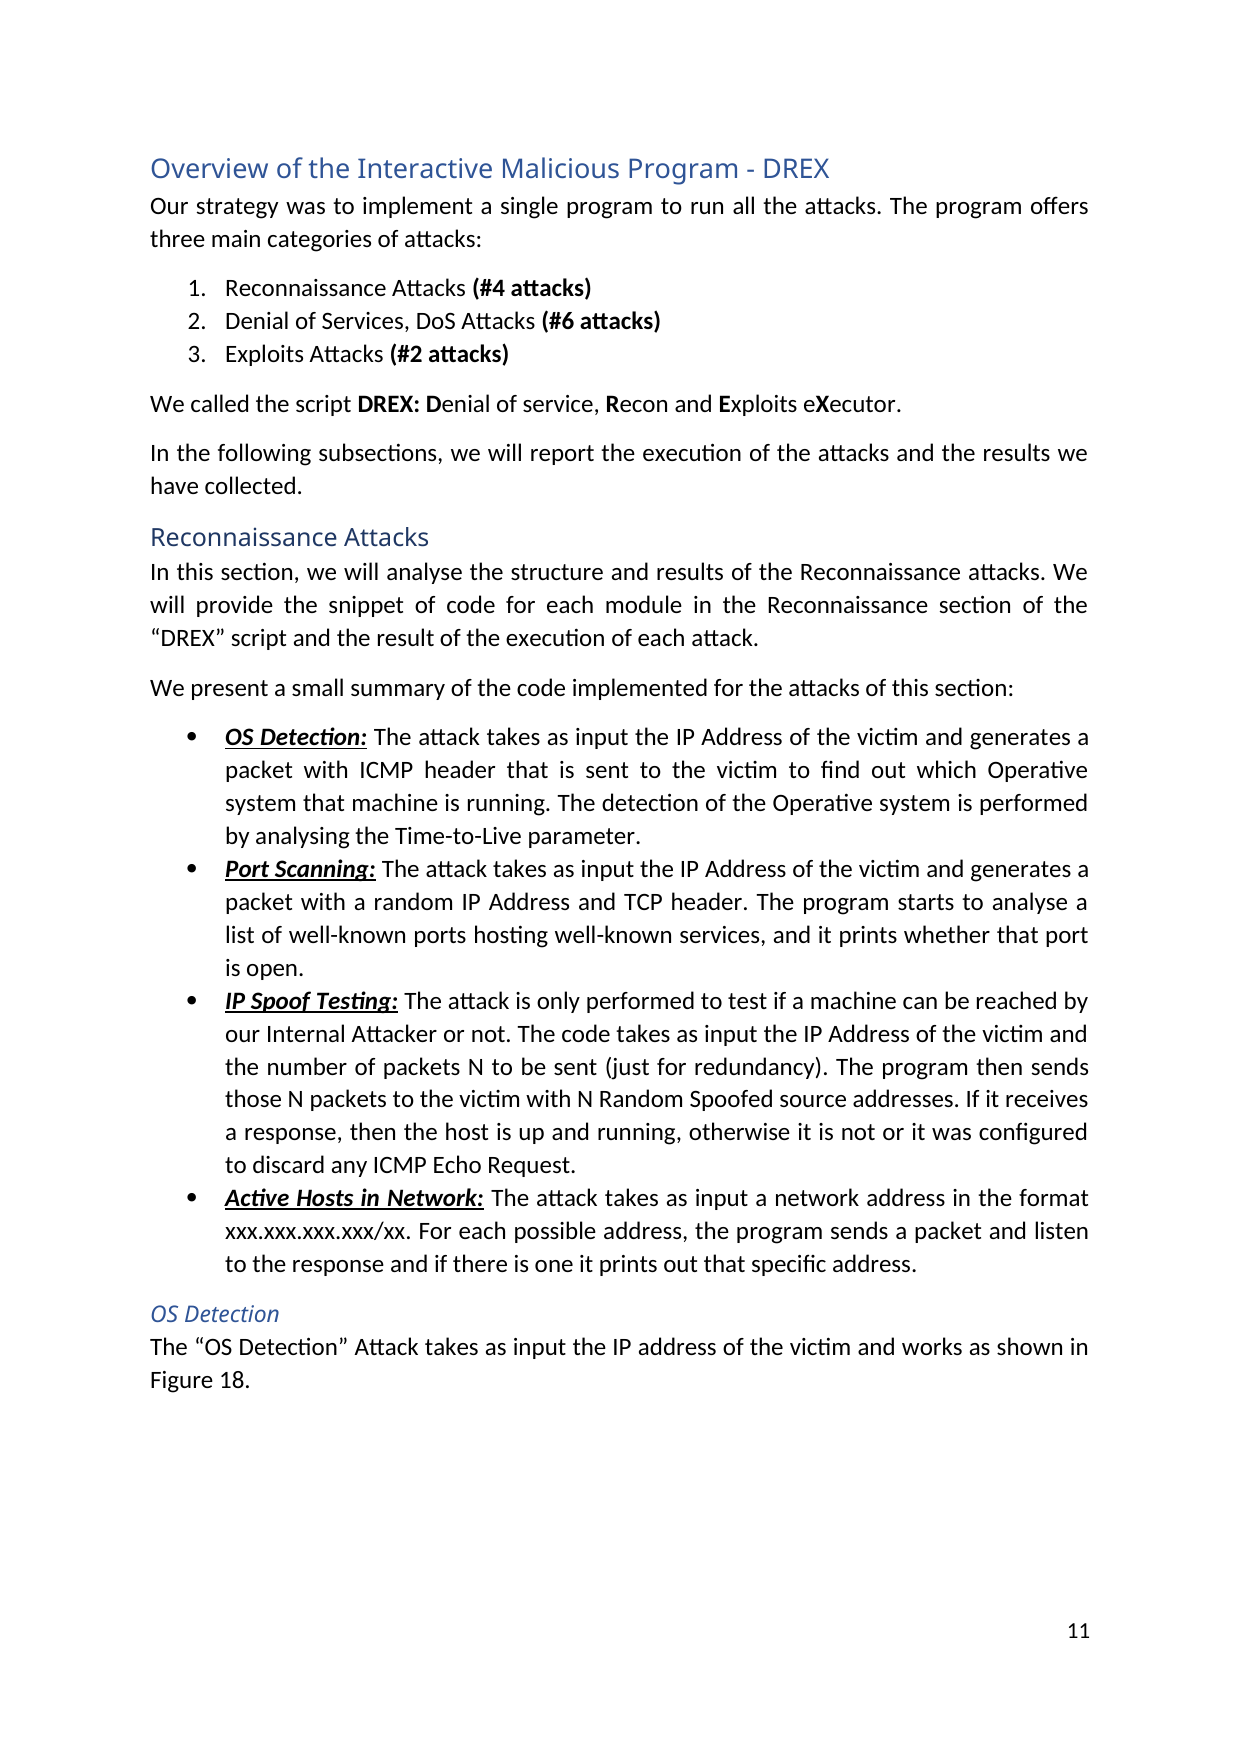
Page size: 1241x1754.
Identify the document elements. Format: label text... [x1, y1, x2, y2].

subtitle OS Detection [150, 1298, 1090, 1329]
text In the following subsections, we will report the execution of the attacks and the results we have collected. [150, 437, 1090, 501]
list OS Detection: The attack takes as input the IP Address of the victim and generates a packet with ICMP header that is sent to the victim to find out which Operative system that machine is running. The detection of the Operative system is performed by analysing the Time-to-Live parameter. [187, 722, 1090, 851]
text We called the script DREX: Denial of service, Recon and Exploits eXecutor. [150, 388, 1090, 418]
subtitle Overview of the Interactive Malicious Program - DREX [150, 150, 1090, 187]
text Our strategy was to implement a single program to run all the attacks. The program offers three main categories of attacks: [150, 190, 1090, 253]
list Denial of Services, DoS Attacks (#6 attacks) [187, 305, 1090, 336]
text We present a small summary of the code implemented for the attacks of this section: [150, 672, 1090, 702]
list Active Hosts in Network: The attack takes as input a network address in the format xxx.xxx.xxx.xxx/xx. For each possible address, the program sends a packet and listen to the response and if there is one it prints out that specific address. [187, 1182, 1090, 1279]
subtitle Reconnaissance Attacks [150, 520, 1090, 554]
list IP Spoof Testing: The attack is only performed to test if a machine can be reached by our Internal Attacker or not. The code takes as input the IP Address of the victim and the number of packets N to be sent (just for redundancy). The program then sends those N packets to the victim with N Random Spoofed source addresses. If it receives a response, then the host is up and running, otherwise it is not or it was configured to discard any ICMP Echo Request. [187, 985, 1090, 1180]
text In this section, we will analyse the structure and results of the Reconnaissance attacks. We will provide the snippet of code for each module in the Reconnaissance section of the “DREX” script and the result of the execution of each attack. [150, 557, 1090, 653]
list Reconnaissance Attacks (#4 attacks) [187, 272, 1090, 303]
list Port Scanning: The attack takes as input the IP Address of the victim and generates a packet with a random IP Address and TCP header. The program starts to analyse a list of well-known ports hosting well-known services, and it prints whether that port is open. [187, 853, 1090, 982]
text The “OS Detection” Attack takes as input the IP address of the victim and works as shown in Figure 18. [150, 1332, 1090, 1395]
list Exploits Attacks (#2 attacks) [187, 338, 1090, 369]
